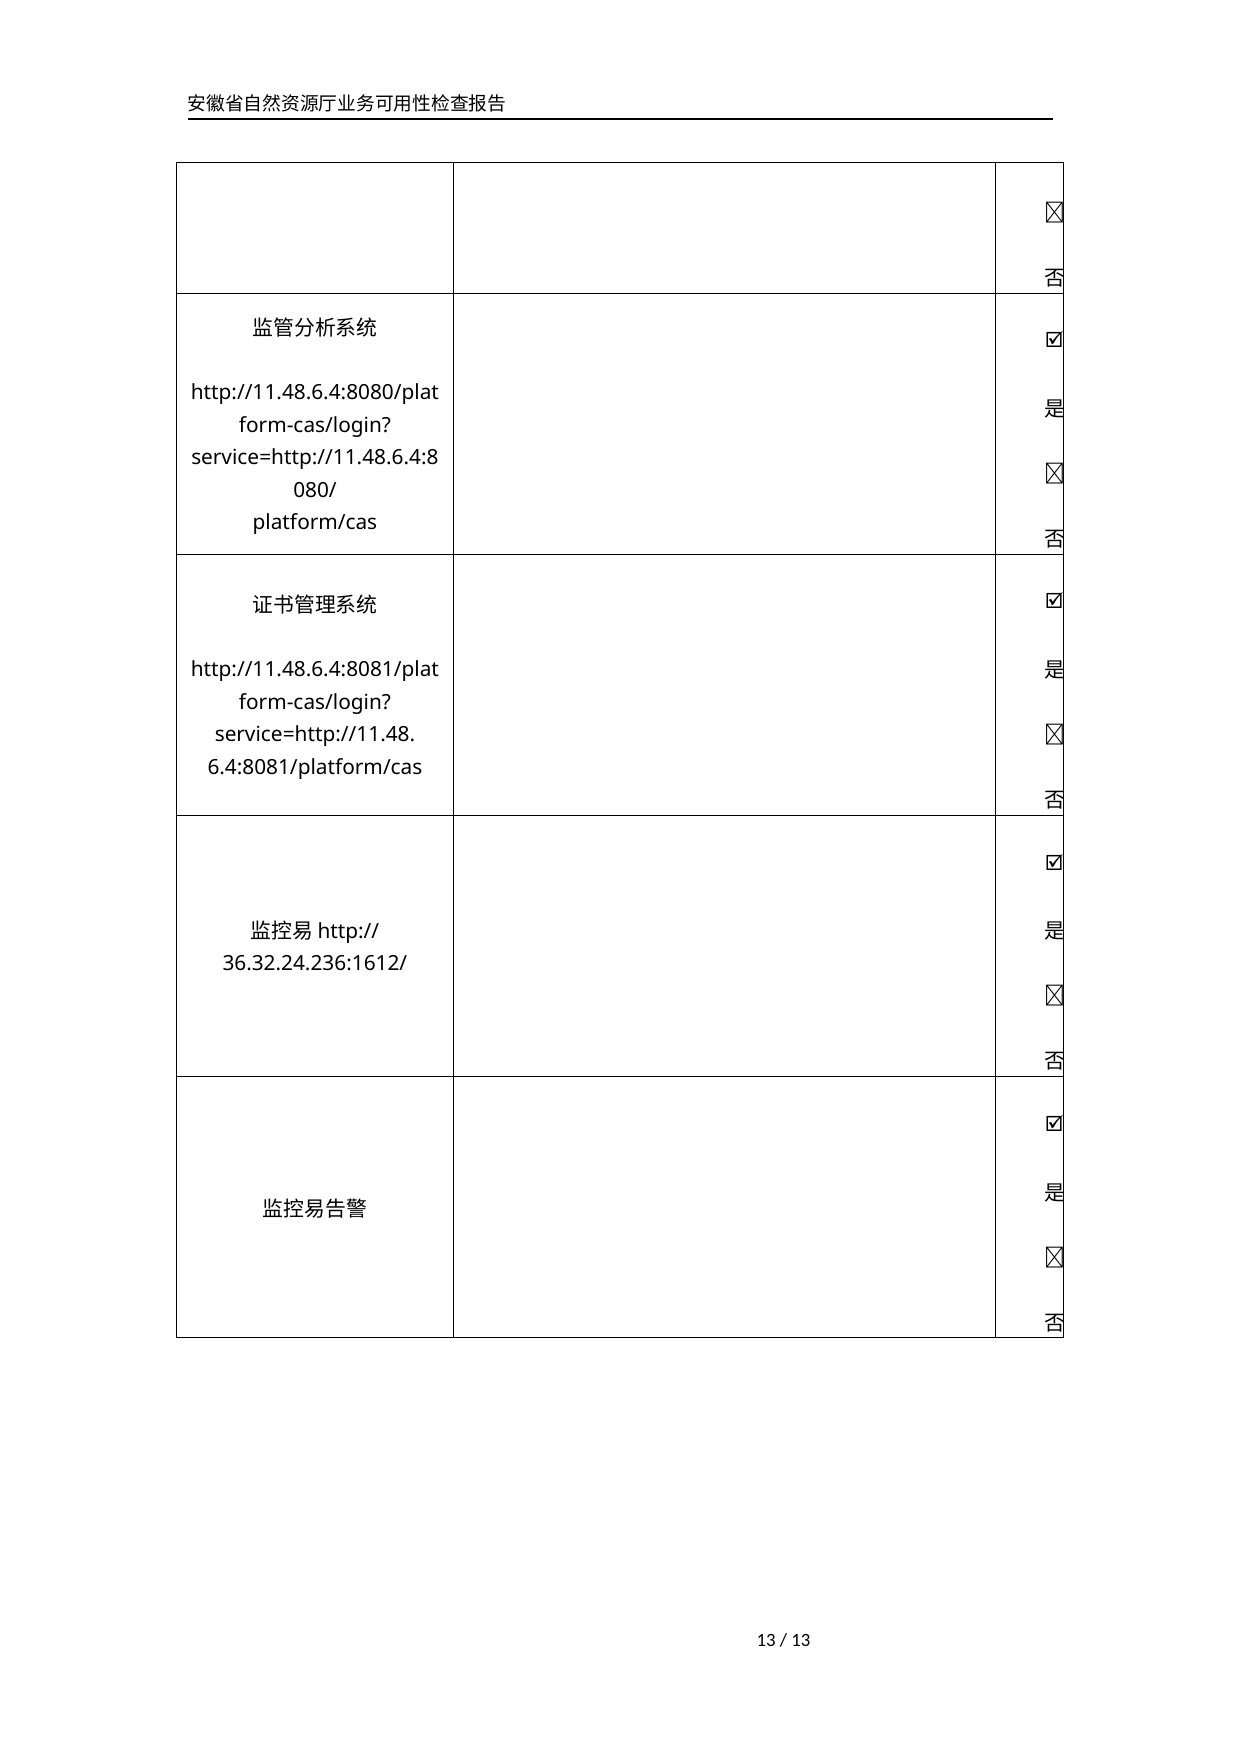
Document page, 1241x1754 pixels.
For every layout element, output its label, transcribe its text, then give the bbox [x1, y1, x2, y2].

table_cell [454, 163, 995, 293]
table_cell [454, 816, 995, 1076]
table_cell 监控易http://36.32.24.236:1612/ [177, 816, 453, 1076]
table_cell 是 否 [996, 294, 1063, 554]
table_cell [454, 555, 995, 815]
table_cell [454, 1077, 995, 1337]
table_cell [177, 163, 453, 293]
table_cell 监控易告警 [177, 1077, 453, 1337]
table_cell 是 否 [996, 1077, 1063, 1337]
table_cell [454, 294, 995, 554]
table_cell 监管分析系统 http://11.48.6.4:8080/platform-cas/login?service=http://11.48.6.4:8080/ platform/cas [177, 294, 453, 554]
table_cell 证书管理系统 http://11.48.6.4:8081/platform-cas/login?service=http://11.48. 6.4:8081/platform/cas [177, 555, 453, 815]
table_cell 是 否 [996, 163, 1063, 293]
table_cell 是 否 [996, 816, 1063, 1076]
table_cell 是 否 [996, 555, 1063, 815]
